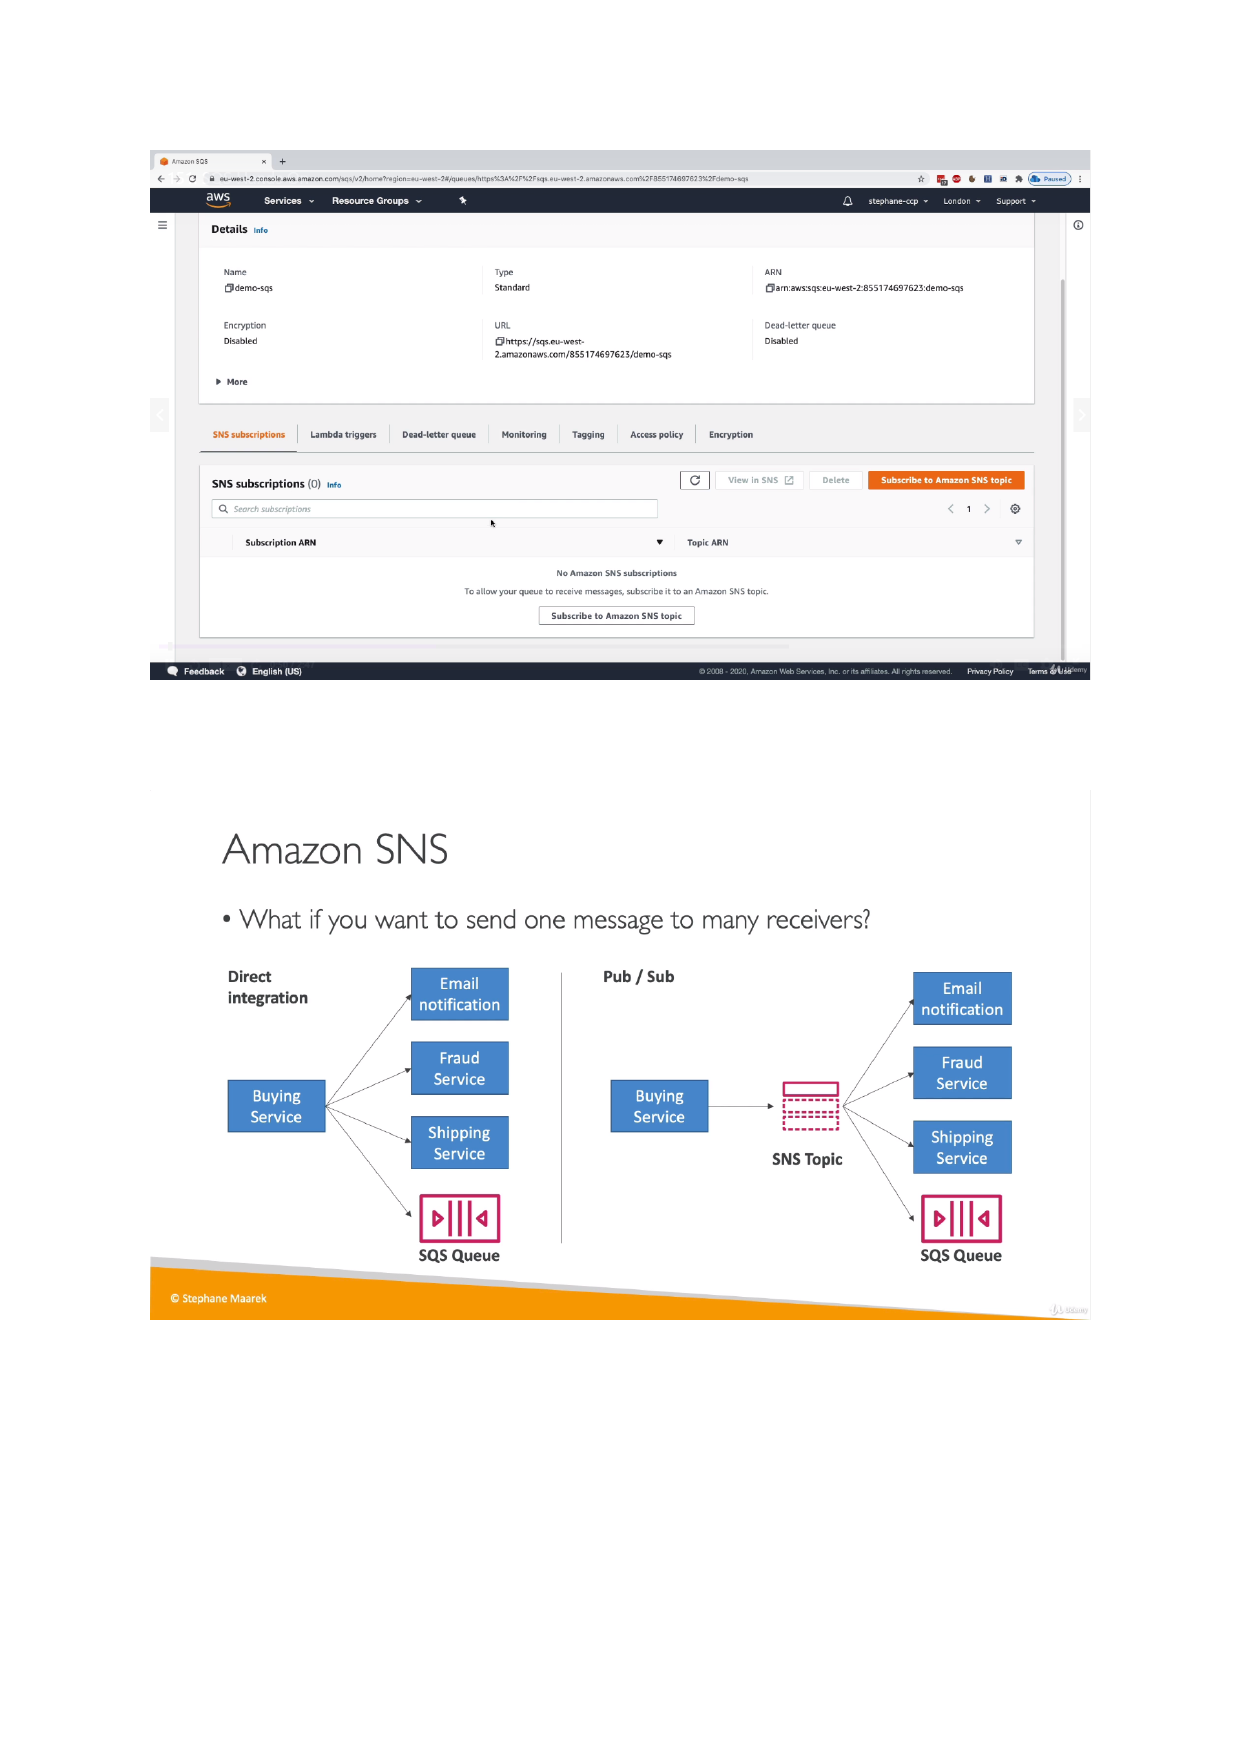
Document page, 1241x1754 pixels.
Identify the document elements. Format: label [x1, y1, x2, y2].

picture [150, 790, 1091, 1320]
picture [150, 150, 1091, 680]
